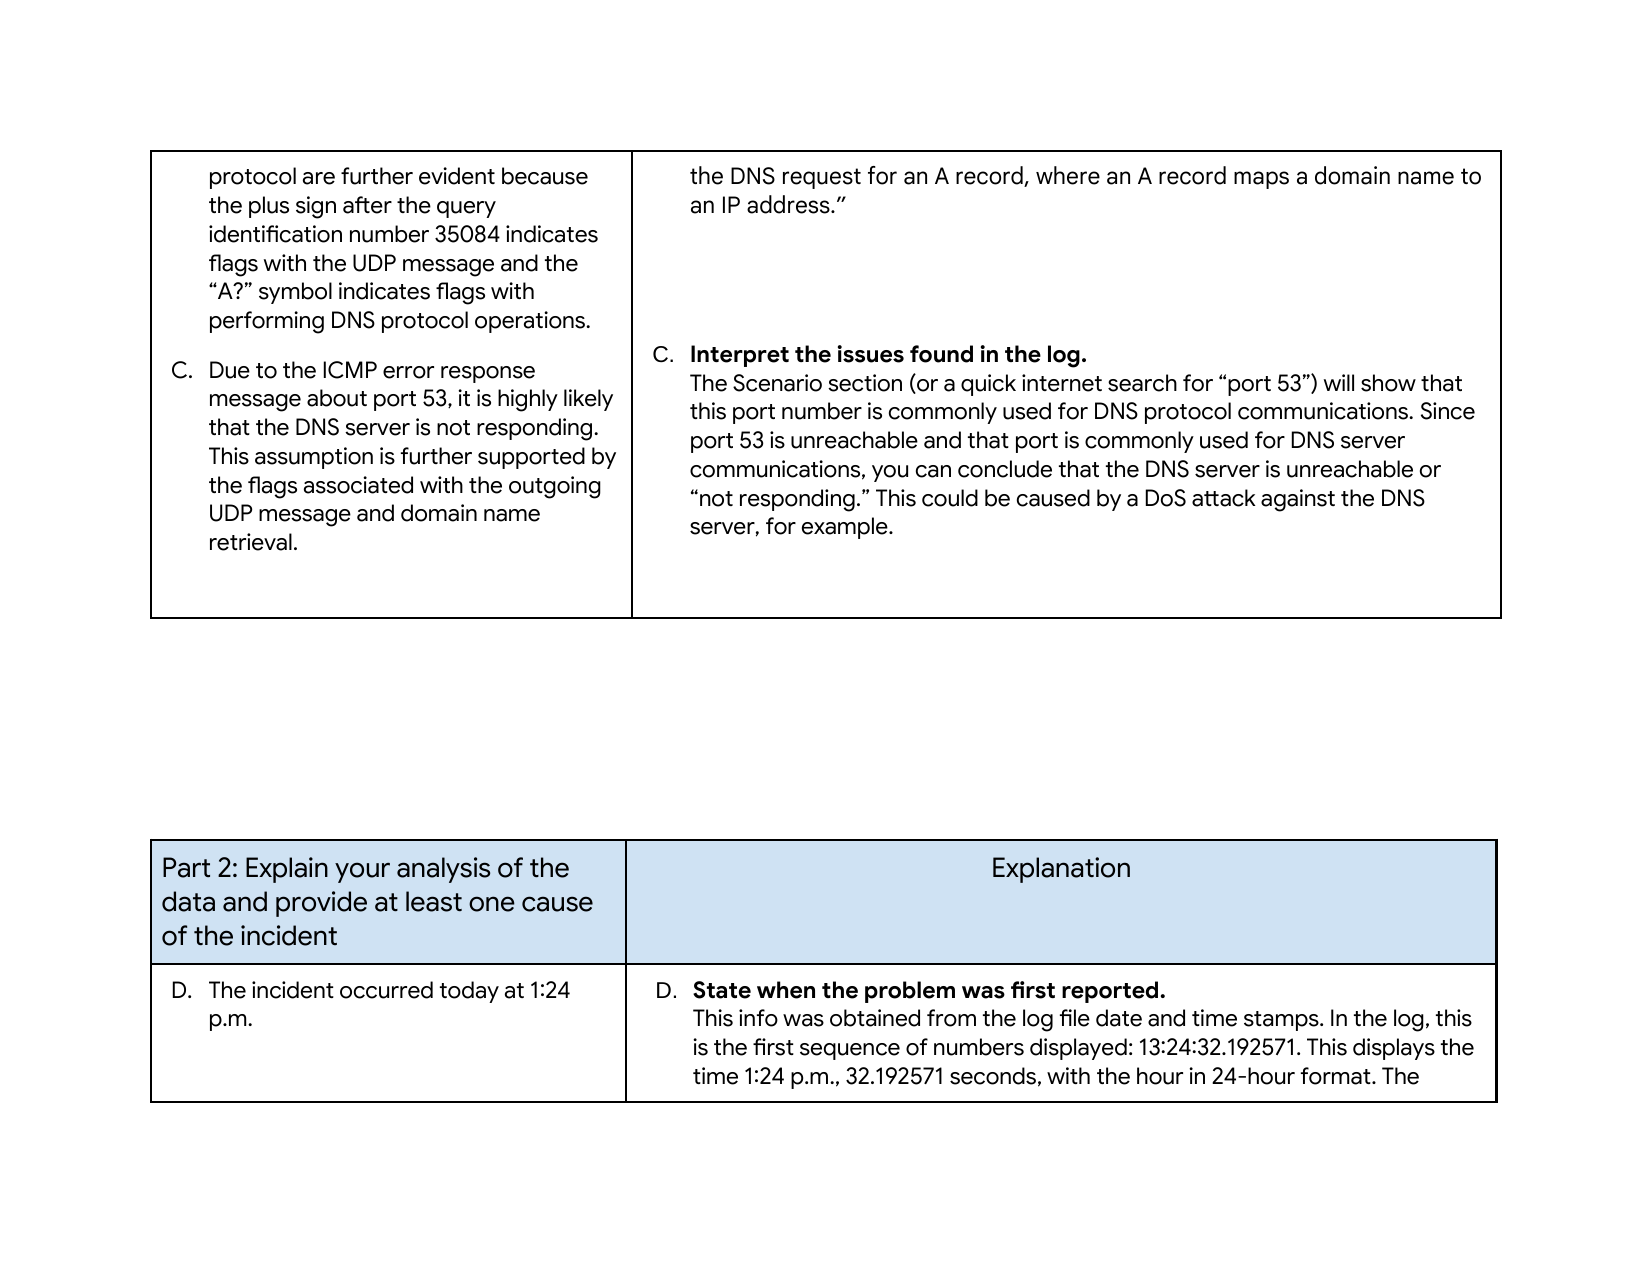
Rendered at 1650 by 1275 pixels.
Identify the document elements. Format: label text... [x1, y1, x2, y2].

table_header Explanation [627, 841, 1495, 963]
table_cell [152, 965, 625, 1101]
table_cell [627, 965, 1495, 1101]
table_header Part 2: Explain your analysis of the data and provide at least one cause of the incident [152, 841, 625, 963]
